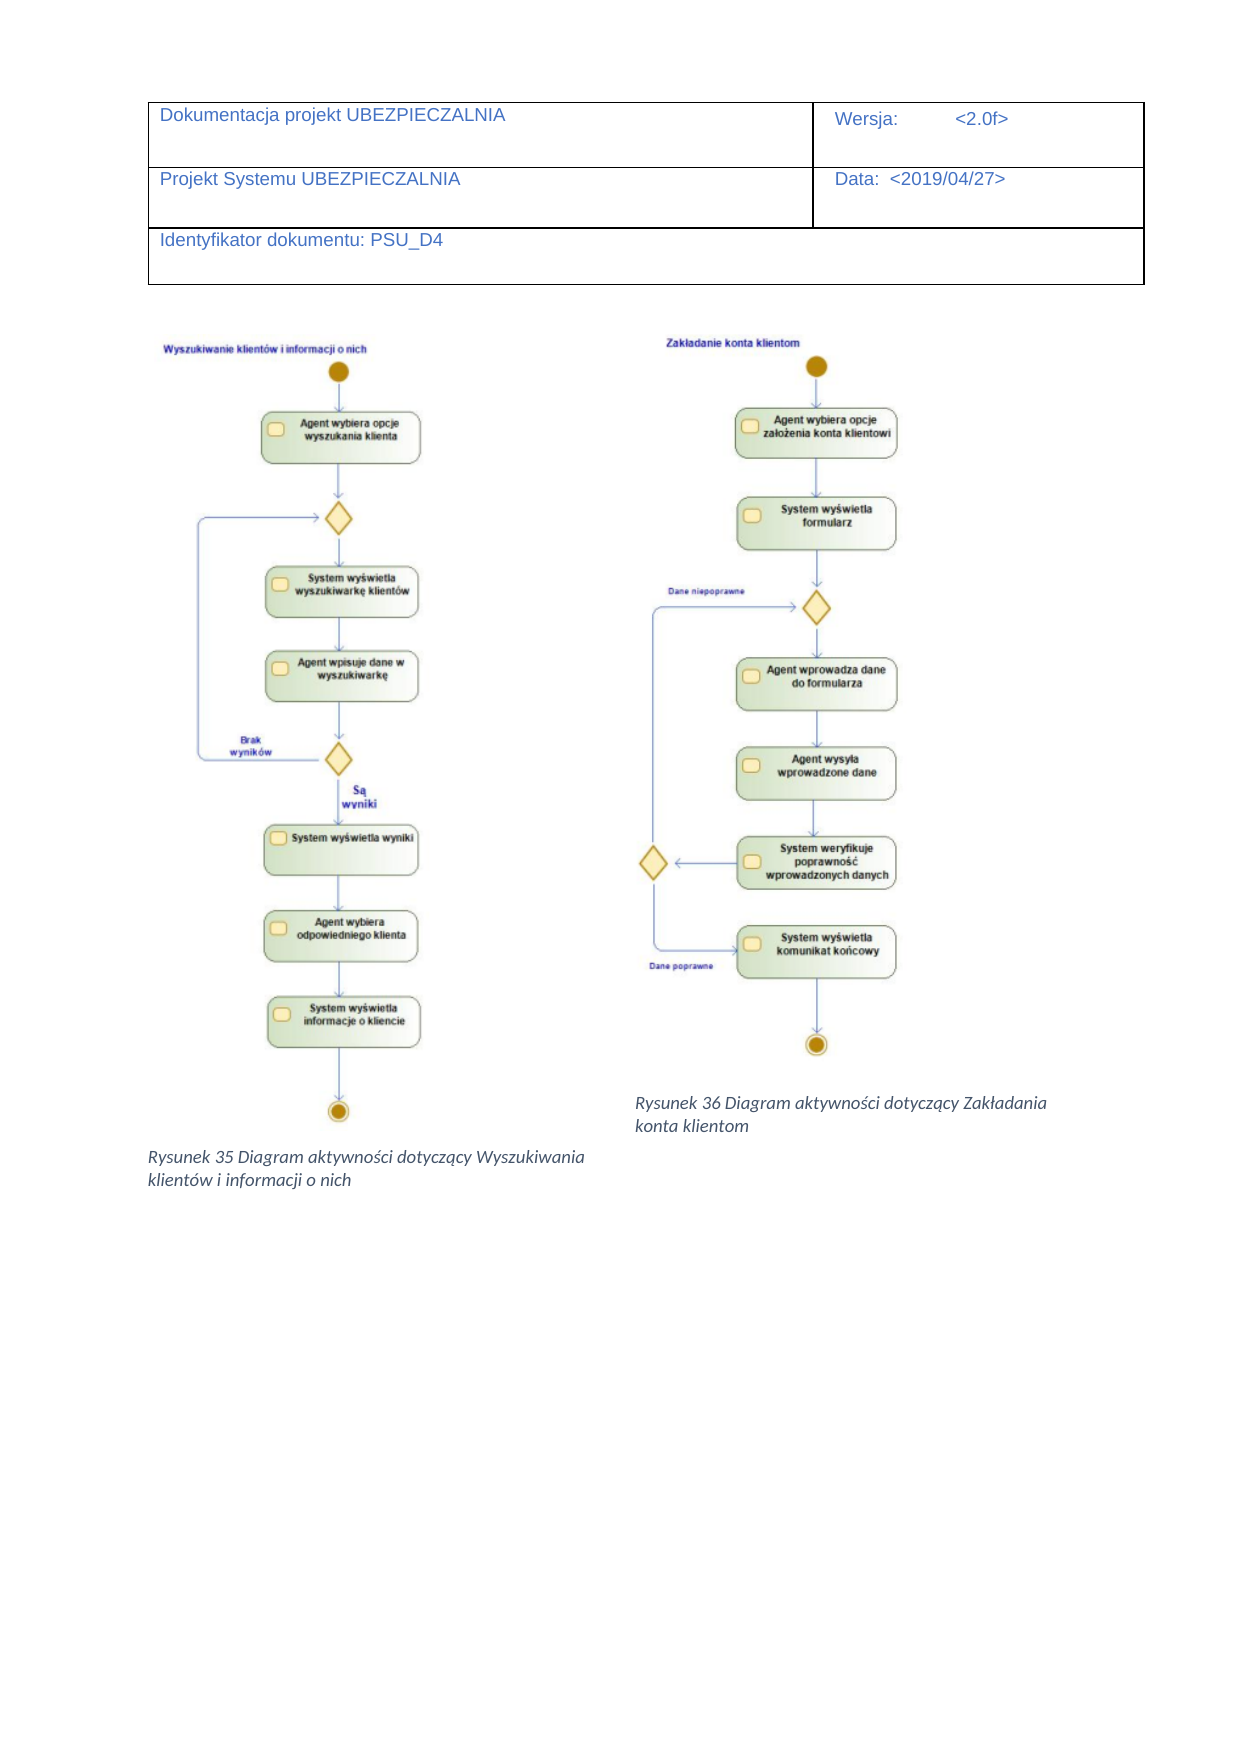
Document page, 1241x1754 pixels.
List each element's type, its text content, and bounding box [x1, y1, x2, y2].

picture [634, 334, 923, 1077]
text Rysunek 36 Diagram aktywności dotyczący Zakładania konta klientom [635, 1091, 1093, 1137]
picture [147, 334, 463, 1131]
text Rysunek 35 Diagram aktywności dotyczący Wyszukiwania klientów i informacji o nich [148, 1145, 605, 1191]
